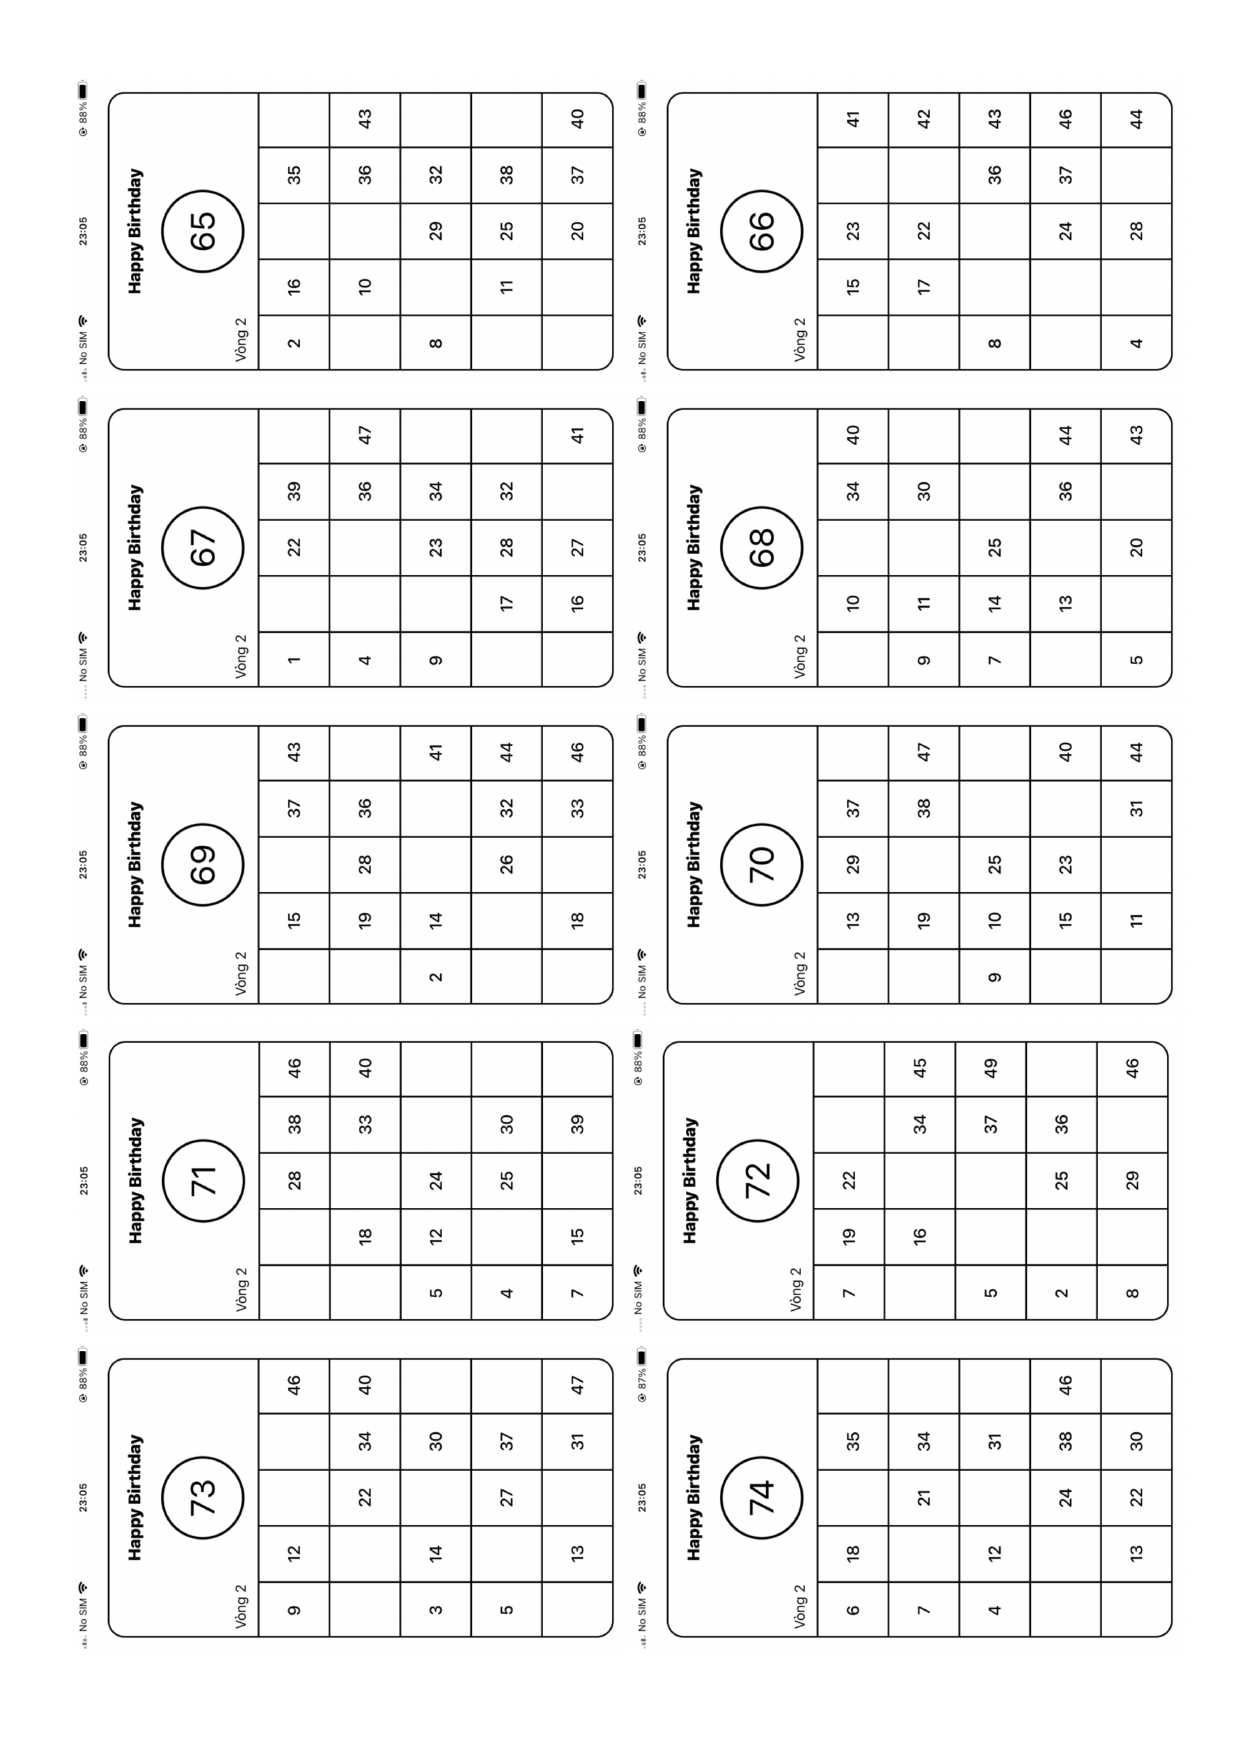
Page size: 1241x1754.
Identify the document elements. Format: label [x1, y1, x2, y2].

picture [75, 709, 629, 1021]
picture [634, 1342, 1188, 1654]
picture [634, 709, 1188, 1021]
picture [75, 1342, 629, 1654]
picture [630, 1025, 1184, 1337]
picture [75, 392, 629, 704]
picture [76, 1025, 629, 1337]
picture [634, 392, 1188, 704]
picture [634, 76, 1188, 387]
picture [75, 76, 629, 387]
